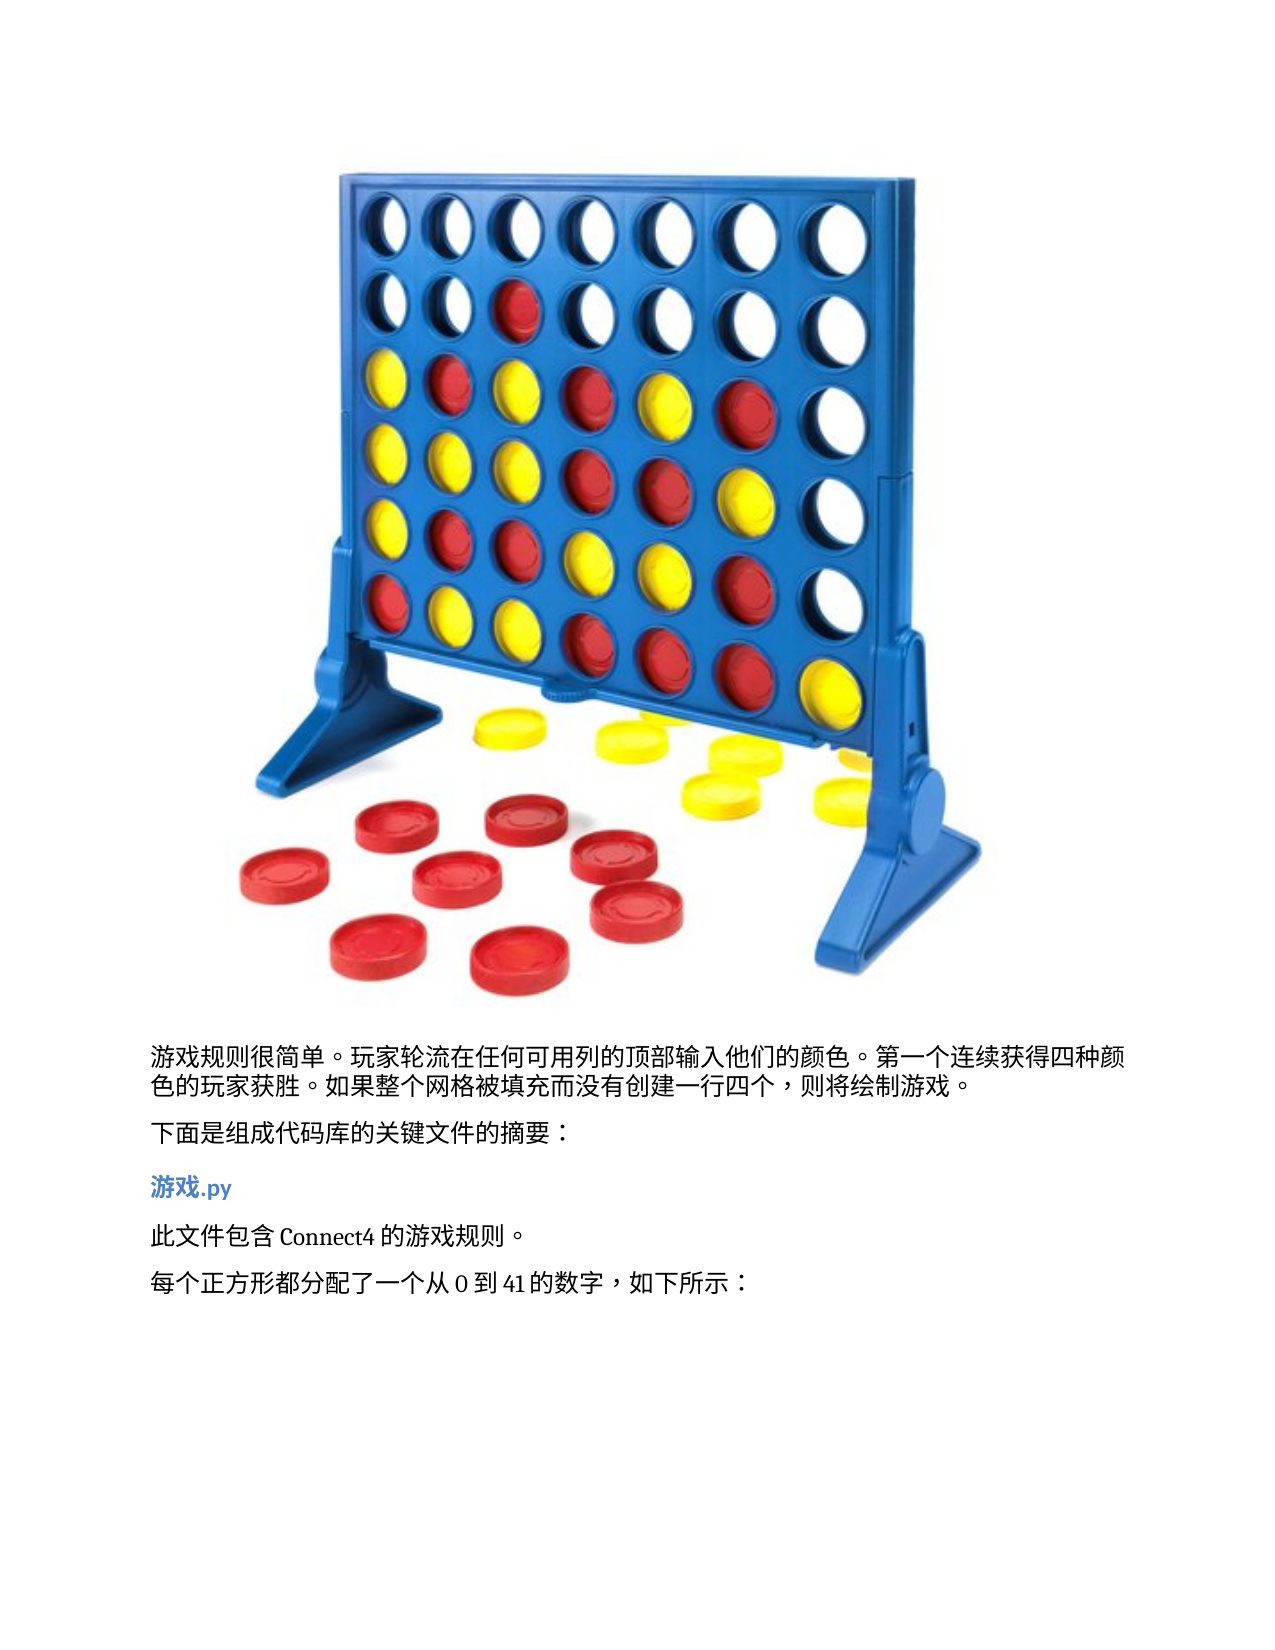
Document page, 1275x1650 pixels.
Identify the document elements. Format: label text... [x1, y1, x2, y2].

subtitle 游戏.py [150, 1169, 1125, 1204]
text 游戏规则很简单。玩家轮流在任何可用列的顶部输入他们的颜色。第一个连续获得四种颜色的玩家获胜。如果整个网格被填充而没有创建一行四个，则将绘制游戏。 [150, 1044, 1125, 1101]
picture [168, 150, 1044, 1025]
text 此文件包含Connect4的游戏规则。 [150, 1222, 1125, 1251]
text 下面是组成代码库的关键文件的摘要： [150, 1120, 1125, 1149]
text 每个正方形都分配了一个从0到41的数字，如下所示： [150, 1270, 1125, 1299]
